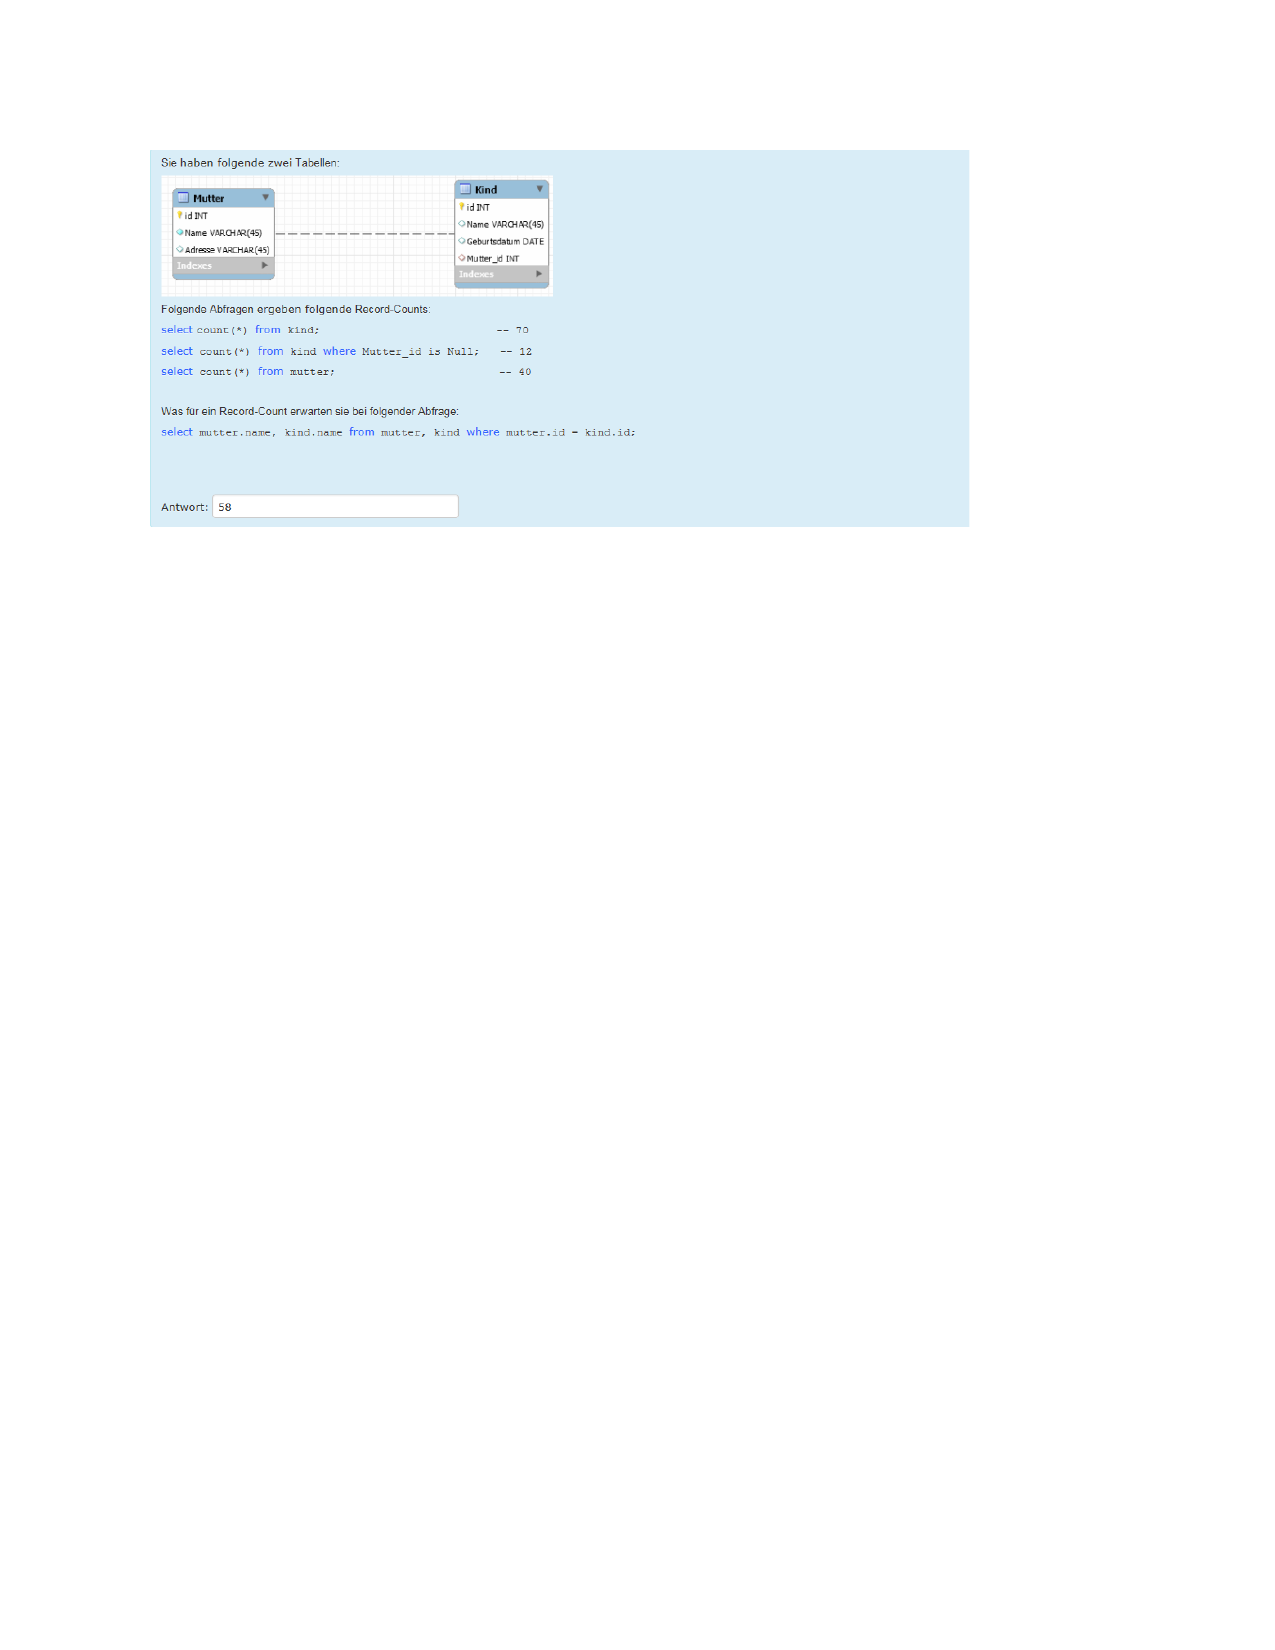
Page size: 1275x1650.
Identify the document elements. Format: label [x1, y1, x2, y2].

picture [150, 150, 970, 527]
